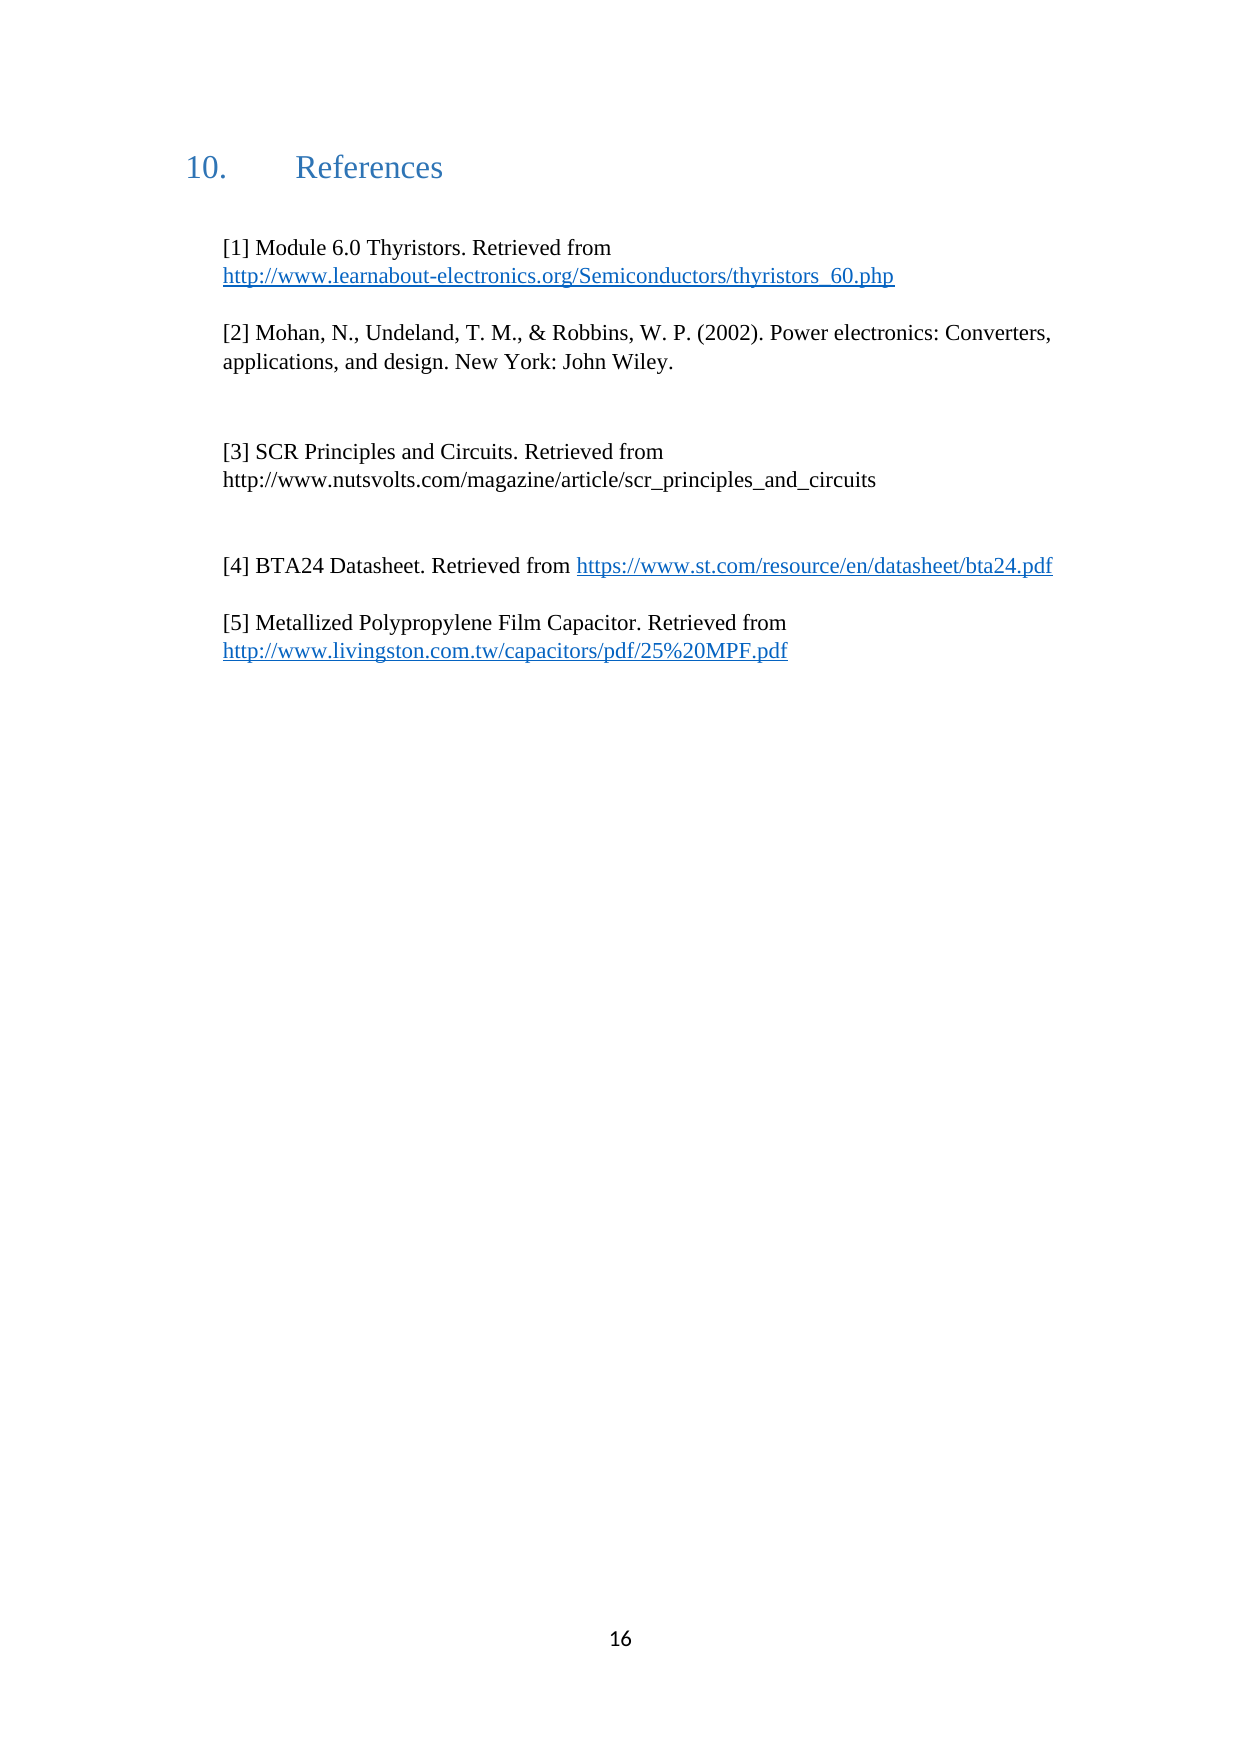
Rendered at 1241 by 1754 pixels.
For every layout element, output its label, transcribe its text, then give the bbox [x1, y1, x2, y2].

list [3] SCR Principles and Circuits. Retrieved from http://www.nutsvolts.com/magazine/article/scr_principles_and_circuits [223, 438, 1093, 493]
list [4] BTA24 Datasheet. Retrieved from https://www.st.com/resource/en/datasheet/bta24.pdf [223, 552, 1093, 578]
list [1] Module 6.0 Thyristors. Retrieved from http://www.learnabout-electronics.org/Semiconductors/thyristors_60.php [223, 234, 1093, 289]
list [5] Metallized Polypropylene Film Capacitor. Retrieved from http://www.livingston.com.tw/capacitors/pdf/25%20MPF.pdf [223, 609, 1093, 663]
subtitle References [185, 148, 1093, 186]
list [2] Mohan, N., Undeland, T. M., & Robbins, W. P. (2002). Power electronics: Converters, applications, and design. New York: John Wiley. [223, 319, 1093, 374]
